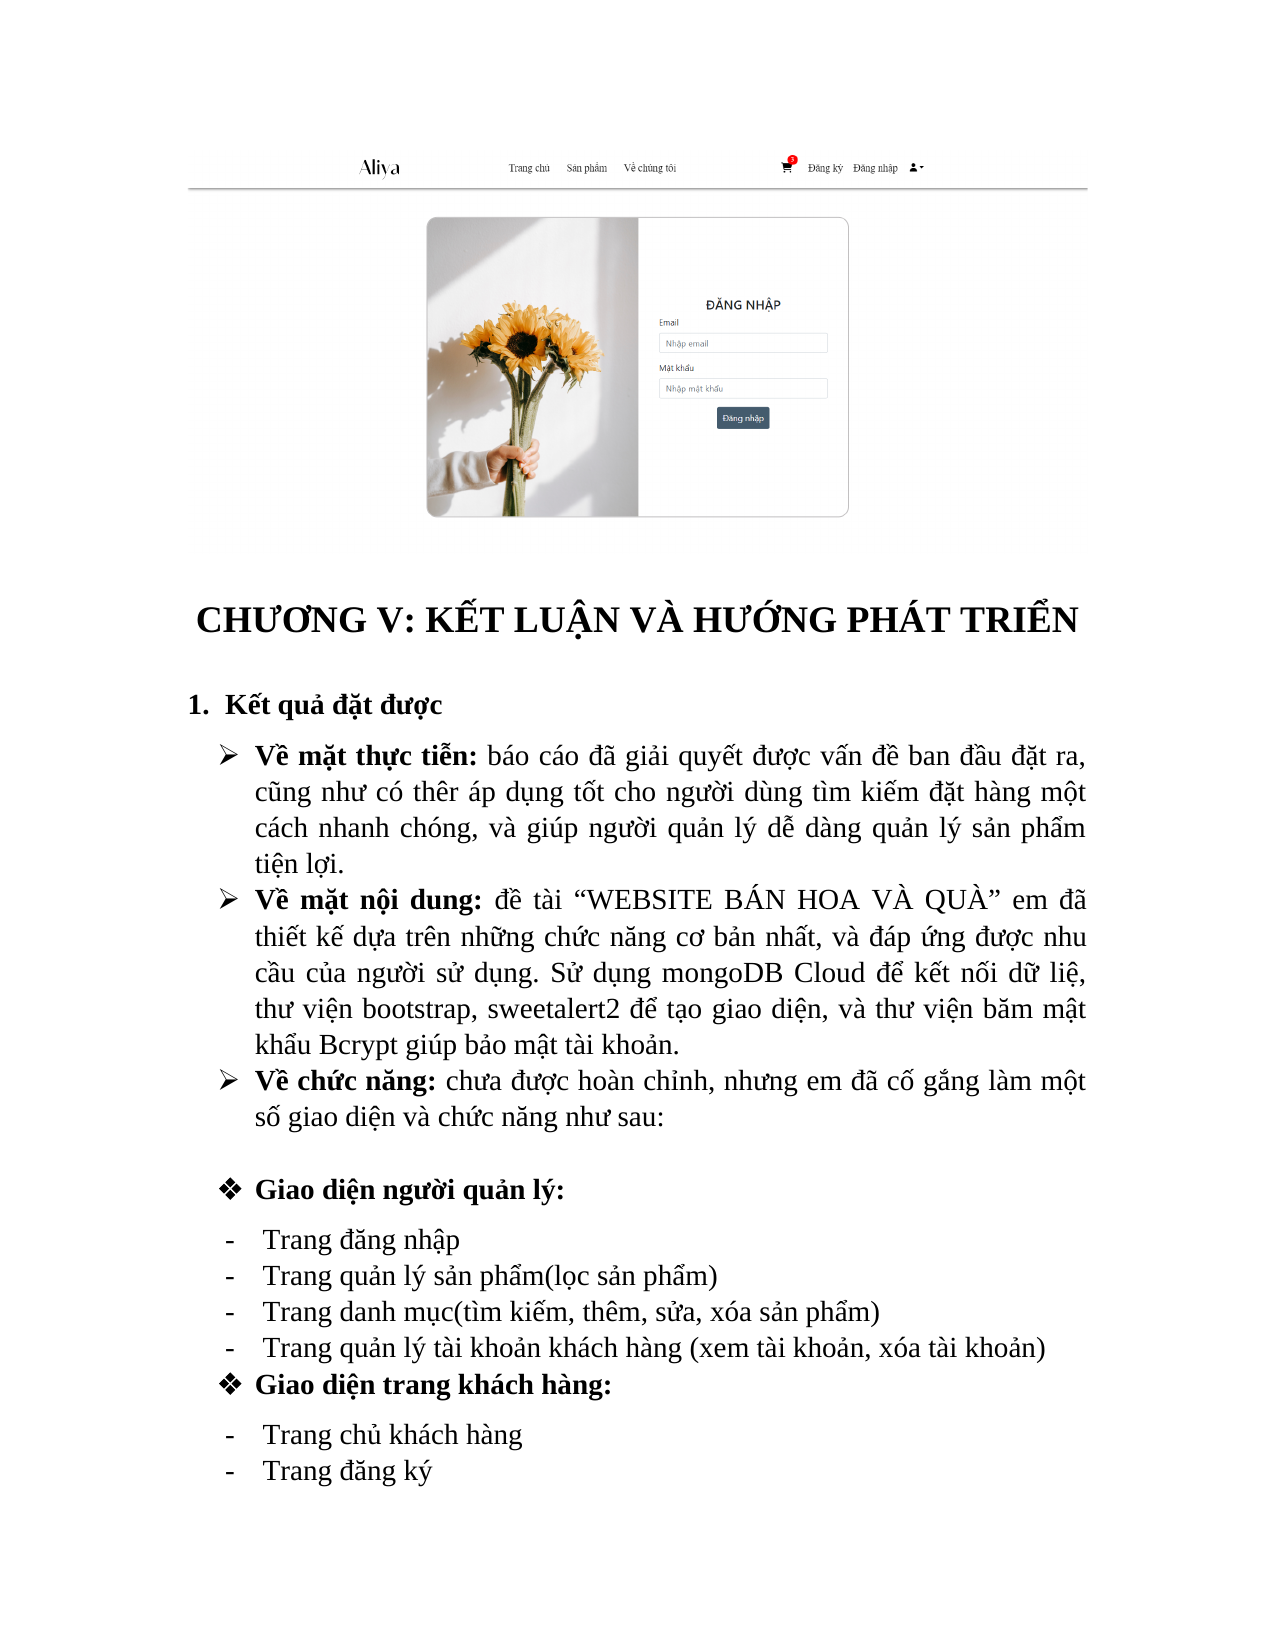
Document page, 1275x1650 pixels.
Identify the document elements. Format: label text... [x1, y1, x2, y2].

list Trang đăng nhập [225, 1222, 1087, 1256]
list Trang quản lý tài khoản khách hàng (xem tài khoản, xóa tài khoản) [225, 1331, 1087, 1364]
list Trang quản lý sản phẩm(lọc sản phẩm) [225, 1258, 1087, 1292]
subtitle Kết quả đặt được [187, 687, 1087, 721]
list Về mặt nội dung: đề tài “WEBSITE BÁN HOA VÀ QUÀ” em đã thiết kế dựa trên những chức năng cơ bản nhất, và đáp ứng được nhu cầu của người sử dụng. Sử dụng mongoDB Cloud để kết nối dữ liệ, thư viện bootstrap, sweetalert2 để tạo giao diện, và thư viện băm mật khẩu Bcrypt giúp bảo mật tài khoản. [217, 882, 1087, 1061]
list Trang danh mục(tìm kiếm, thêm, sửa, xóa sản phẩm) [225, 1294, 1087, 1328]
subtitle CHƯƠNG V: KẾT LUẬN VÀ HƯỚNG PHÁT TRIỂN [187, 597, 1087, 640]
list Giao diện người quản lý: [217, 1172, 1087, 1205]
list Trang chủ khách hàng [225, 1417, 1087, 1451]
picture [187, 150, 1088, 554]
list Về mặt thực tiễn: báo cáo đã giải quyết được vấn đề ban đầu đặt ra, cũng như có thêr áp dụng tốt cho người dùng tìm kiếm đặt hàng một cách nhanh chóng, và giúp người quản lý dễ dàng quản lý sản phẩm tiện lợi. [217, 738, 1087, 880]
list Giao diện trang khách hàng: [217, 1367, 1087, 1400]
list Về chức năng: chưa được hoàn chỉnh, nhưng em đã cố gắng làm một số giao diện và chức năng như sau: [217, 1063, 1087, 1133]
list Trang đăng ký [225, 1453, 1087, 1487]
